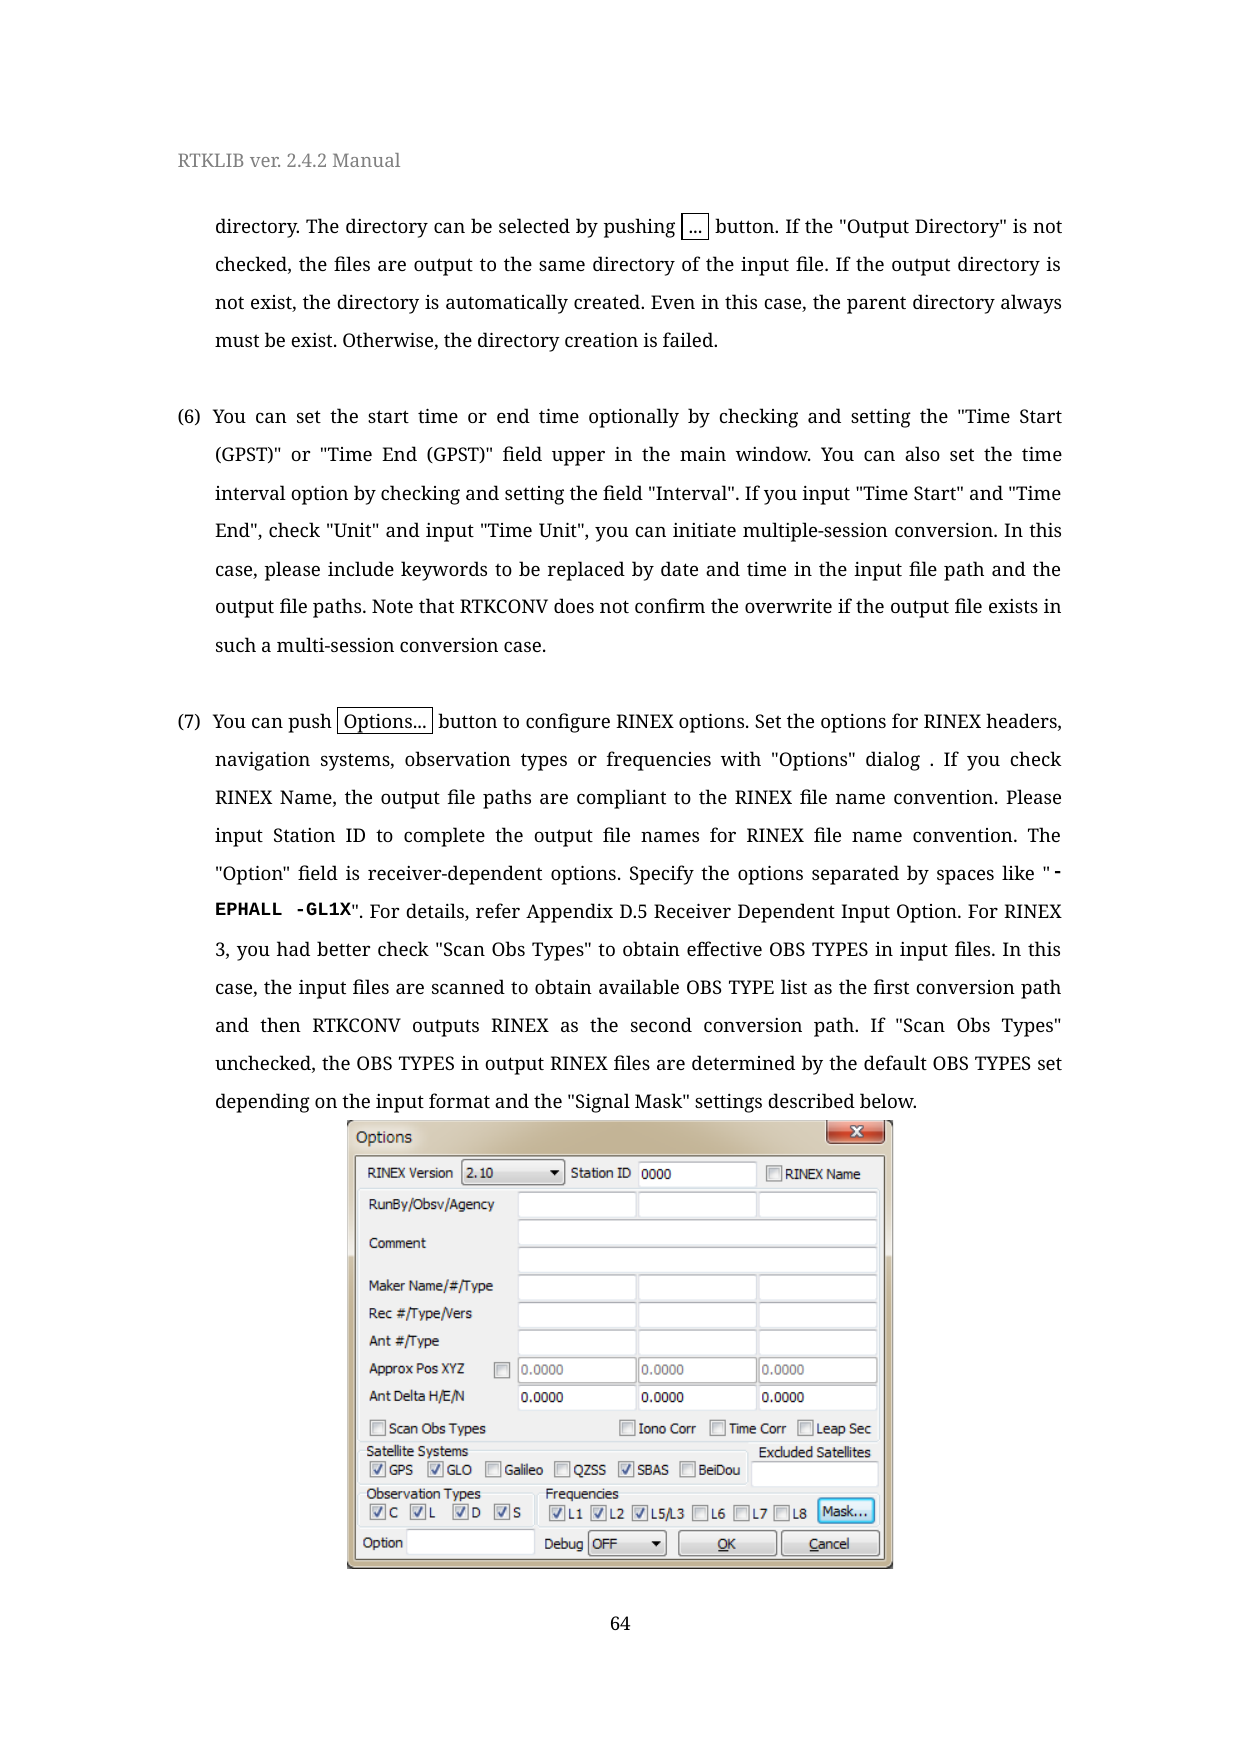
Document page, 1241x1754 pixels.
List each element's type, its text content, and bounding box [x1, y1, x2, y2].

list You can push Options... button to configure RINEX options. Set the options for RINEX headers, navigation systems, observation types or frequencies with "Options" dialog . If you check RINEX Name, the output file paths are compliant to the RINEX file name convention. Please input Station ID to complete the output file names for RINEX file name convention. The "Option" field is receiver-dependent options. Specify the options separated by spaces like "-EPHALL -GL1X". For details, refer Appendix D.5 Receiver Dependent Input Option. For RINEX 3, you had better check "Scan Obs Types" to obtain effective OBS TYPES in input files. In this case, the input files are scanned to obtain available OBS TYPE list as the first conversion path and then RTKCONV outputs RINEX as the second conversion path. If "Scan Obs Types" unchecked, the OBS TYPES in output RINEX files are determined by the default OBS TYPES set depending on the input format and the "Signal Mask" settings described below. [177, 702, 1063, 1120]
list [177, 207, 1063, 359]
list You can set the start time or end time optionally by checking and setting the "Time Start (GPST)" or "Time End (GPST)" field upper in the main window. You can also set the time interval option by checking and setting the field "Interval". If you input "Time Start" and "Time End", check "Unit" and input "Time Unit", you can initiate multiple-session conversion. In this case, please include keywords to be replaced by date and time in the input file path and the output file paths. Note that RTKCONV does not confirm the overwrite if the output file exists in such a multi-session conversion case. [177, 397, 1063, 664]
picture [347, 1120, 894, 1569]
